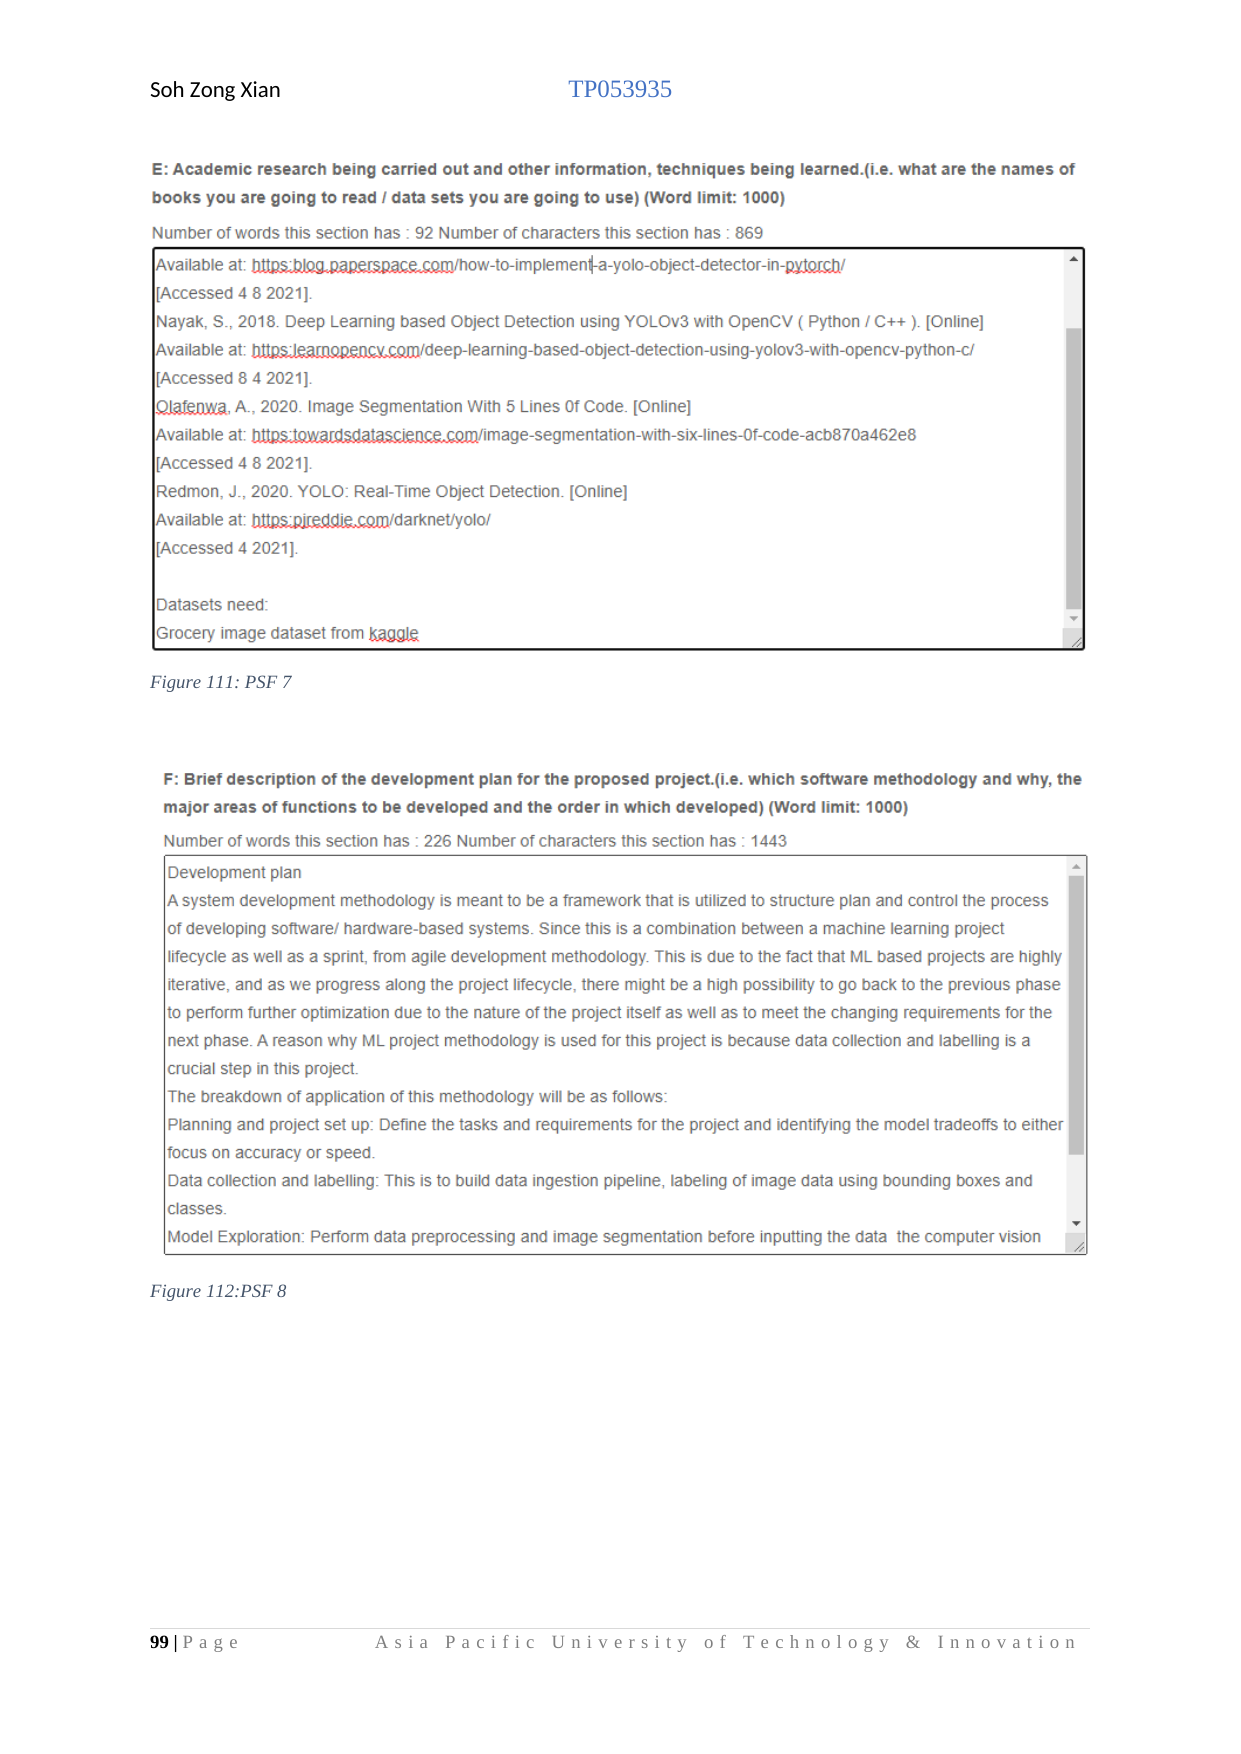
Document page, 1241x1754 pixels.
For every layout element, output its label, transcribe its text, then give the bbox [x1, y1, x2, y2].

picture [150, 150, 1091, 653]
picture [150, 758, 1091, 1261]
text Figure 111: PSF 7 [150, 671, 1090, 693]
text Figure 112:PSF 8 [150, 1280, 1090, 1301]
